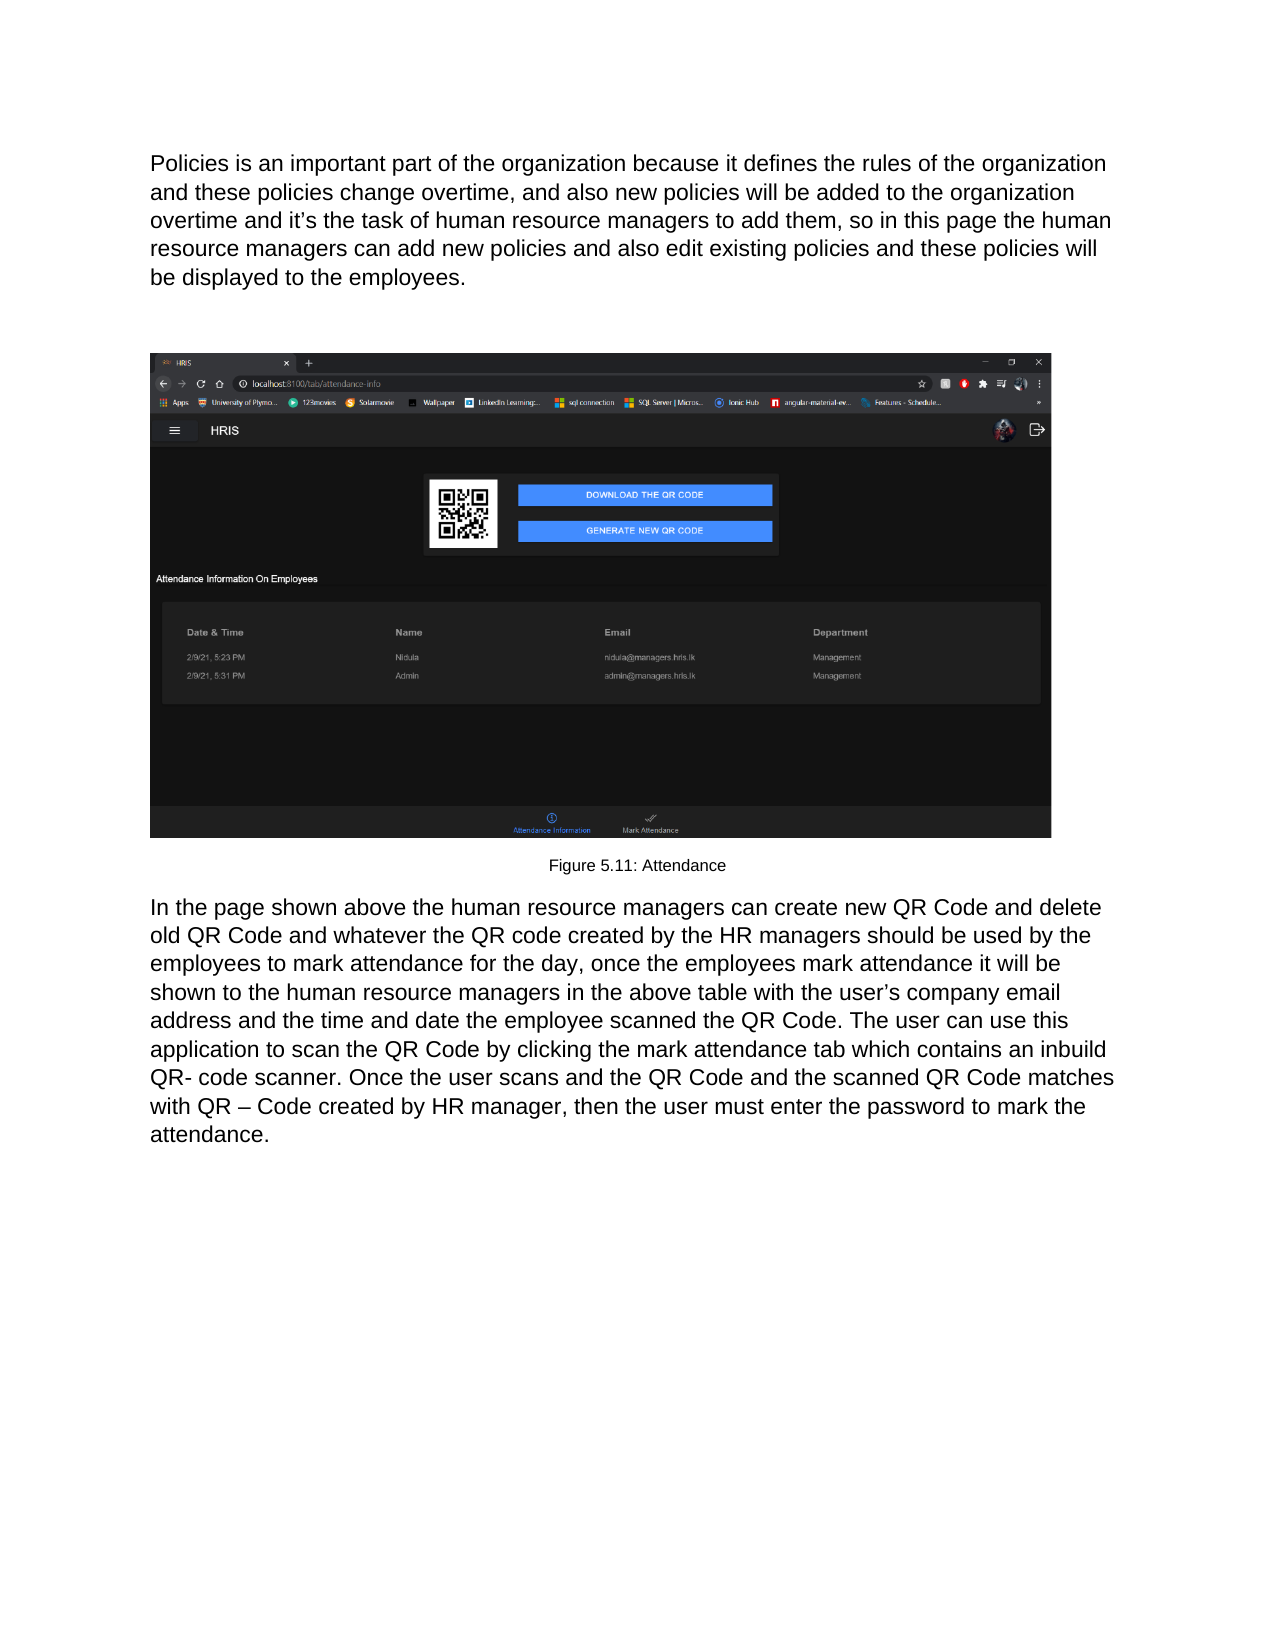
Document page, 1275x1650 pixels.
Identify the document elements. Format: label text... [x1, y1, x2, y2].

text In the page shown above the human resource managers can create new QR Code and delete old QR Code and whatever the QR code created by the HR managers should be used by the employees to mark attendance for the day, once the employees mark attendance it will be shown to the human resource managers in the above table with the user’s company email address and the time and date the employee scanned the QR Code. The user can use this application to scan the QR Code by clicking the mark attendance tab which contains an inbuild QR- code scanner. Once the user scans and the QR Code and the scanned QR Code matches with QR – Code created by HR manager, then the user must enter the password to mark the attendance. [150, 893, 1125, 1147]
picture [150, 353, 1052, 838]
text Figure 5.11: Attendance [150, 856, 1125, 875]
text Policies is an important part of the organization because it defines the rules of the organization and these policies change overtime, and also new policies will be added to the organization overtime and it’s the task of human resource managers to add them, so in this page the human resource managers can add new policies and also edit existing policies and these policies will be displayed to the employees. [150, 150, 1125, 290]
